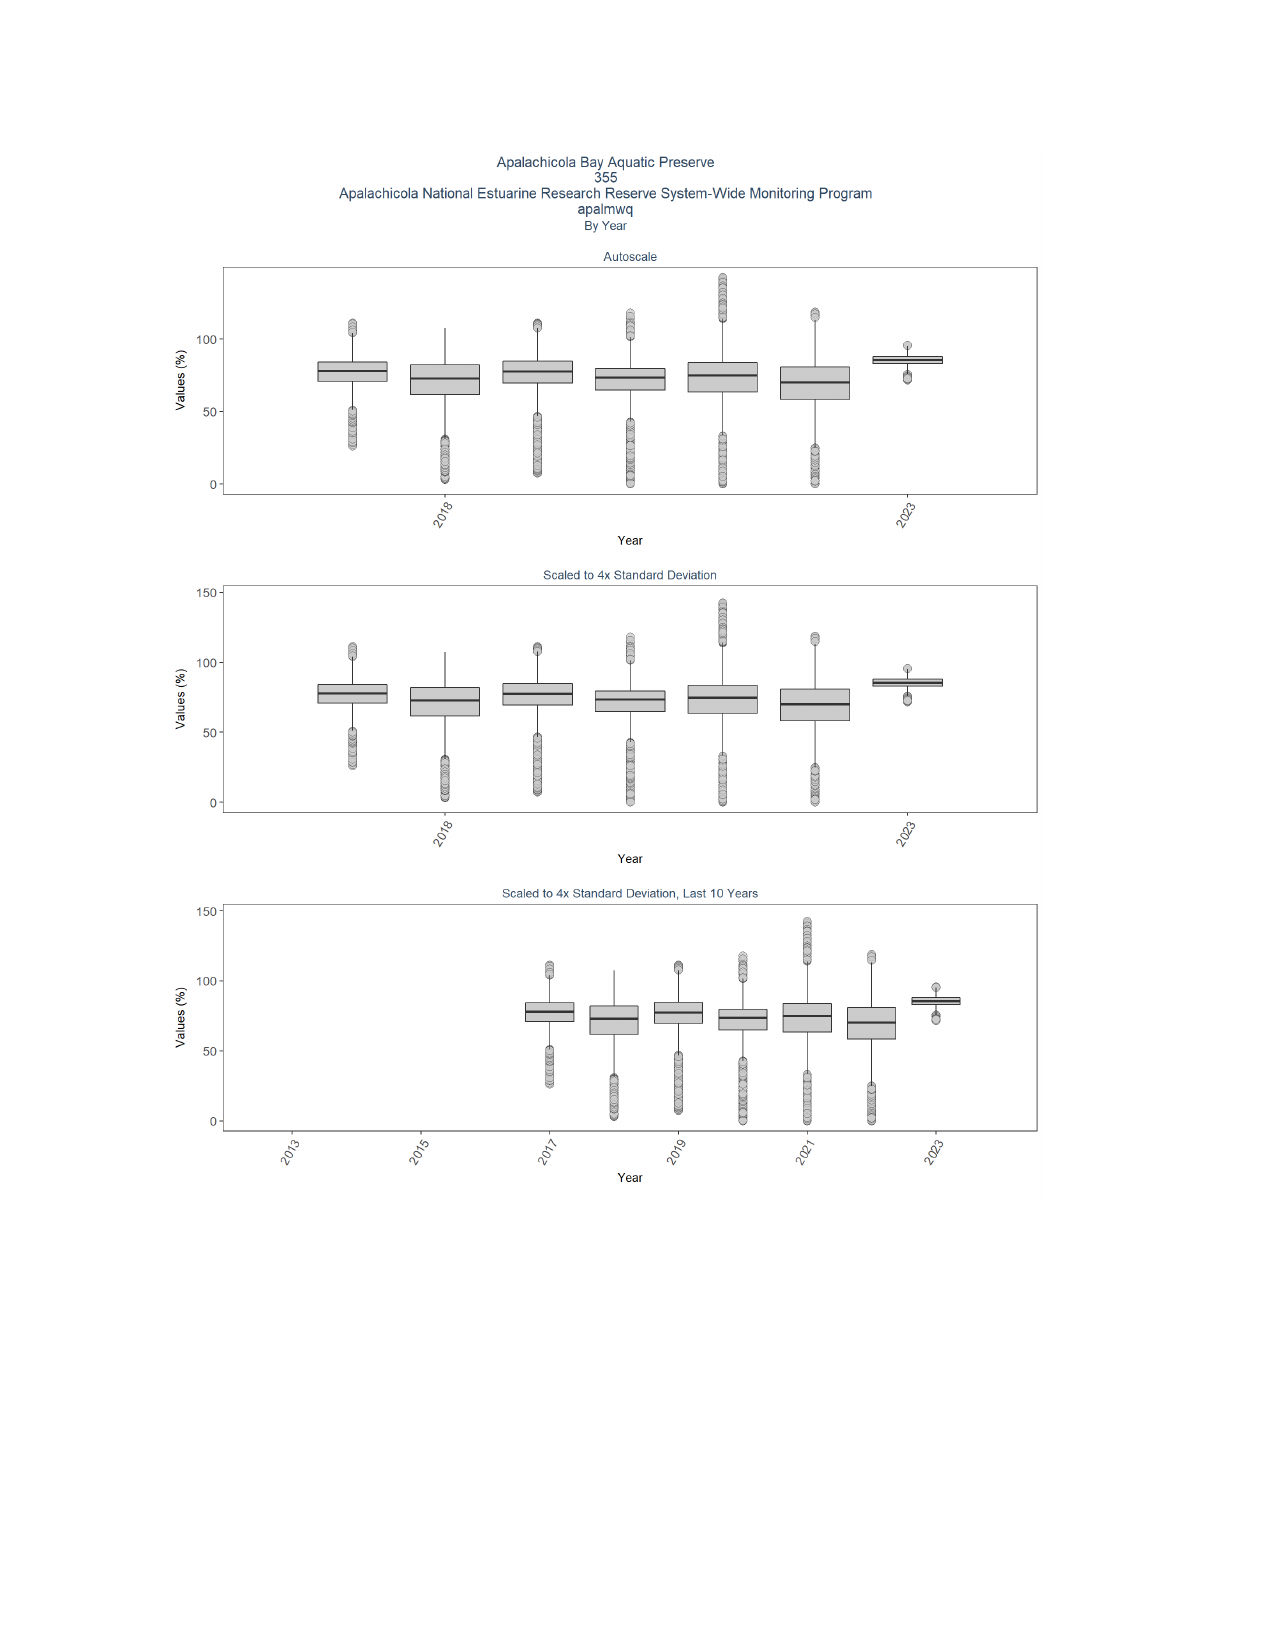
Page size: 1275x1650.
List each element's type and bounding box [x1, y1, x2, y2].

picture [168, 150, 1044, 1200]
